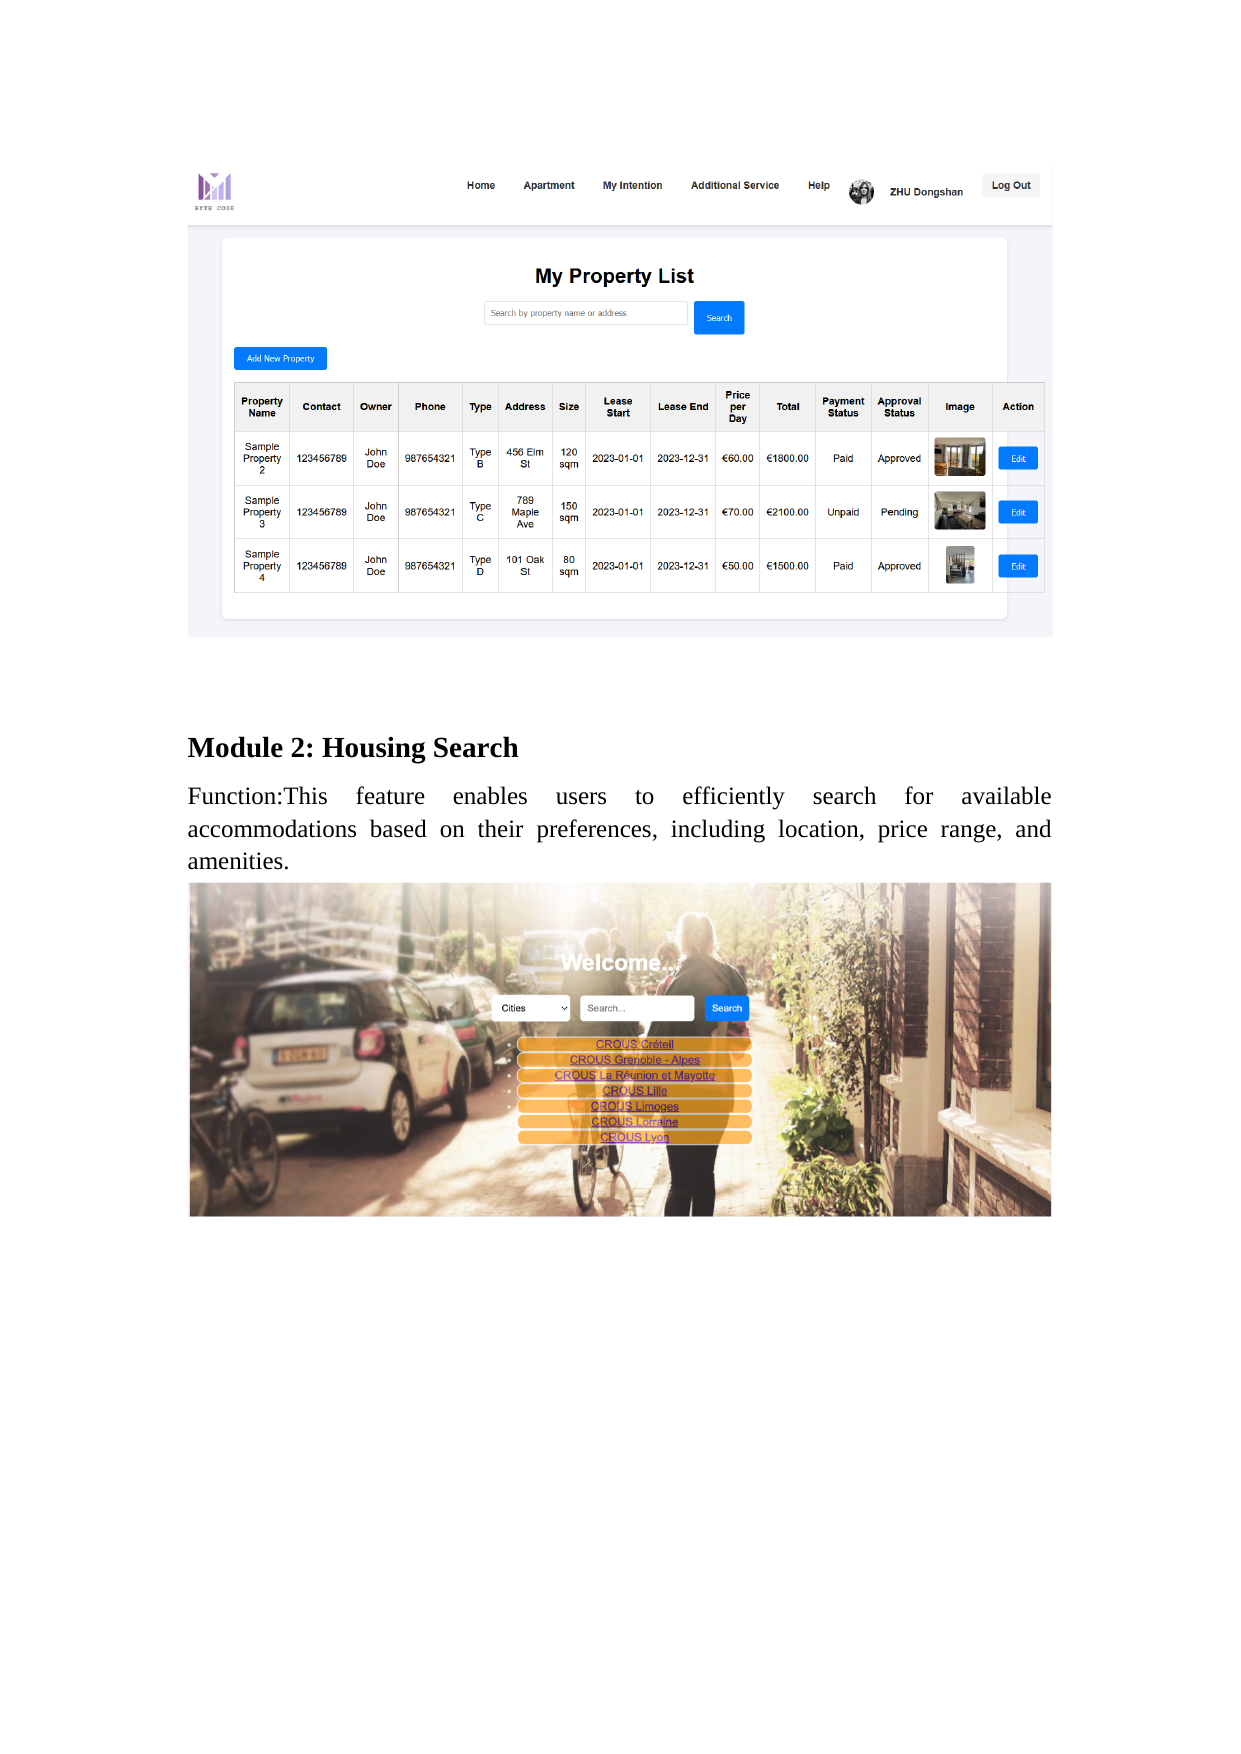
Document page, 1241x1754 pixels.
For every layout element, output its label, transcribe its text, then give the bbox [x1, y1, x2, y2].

picture [187, 877, 1052, 1217]
text Function:This feature enables users to efficiently search for available accommodations based on their preferences, including location, price range, and amenities. [187, 779, 1053, 877]
picture [187, 162, 1053, 637]
text Module 2: Housing Search [187, 714, 1053, 779]
